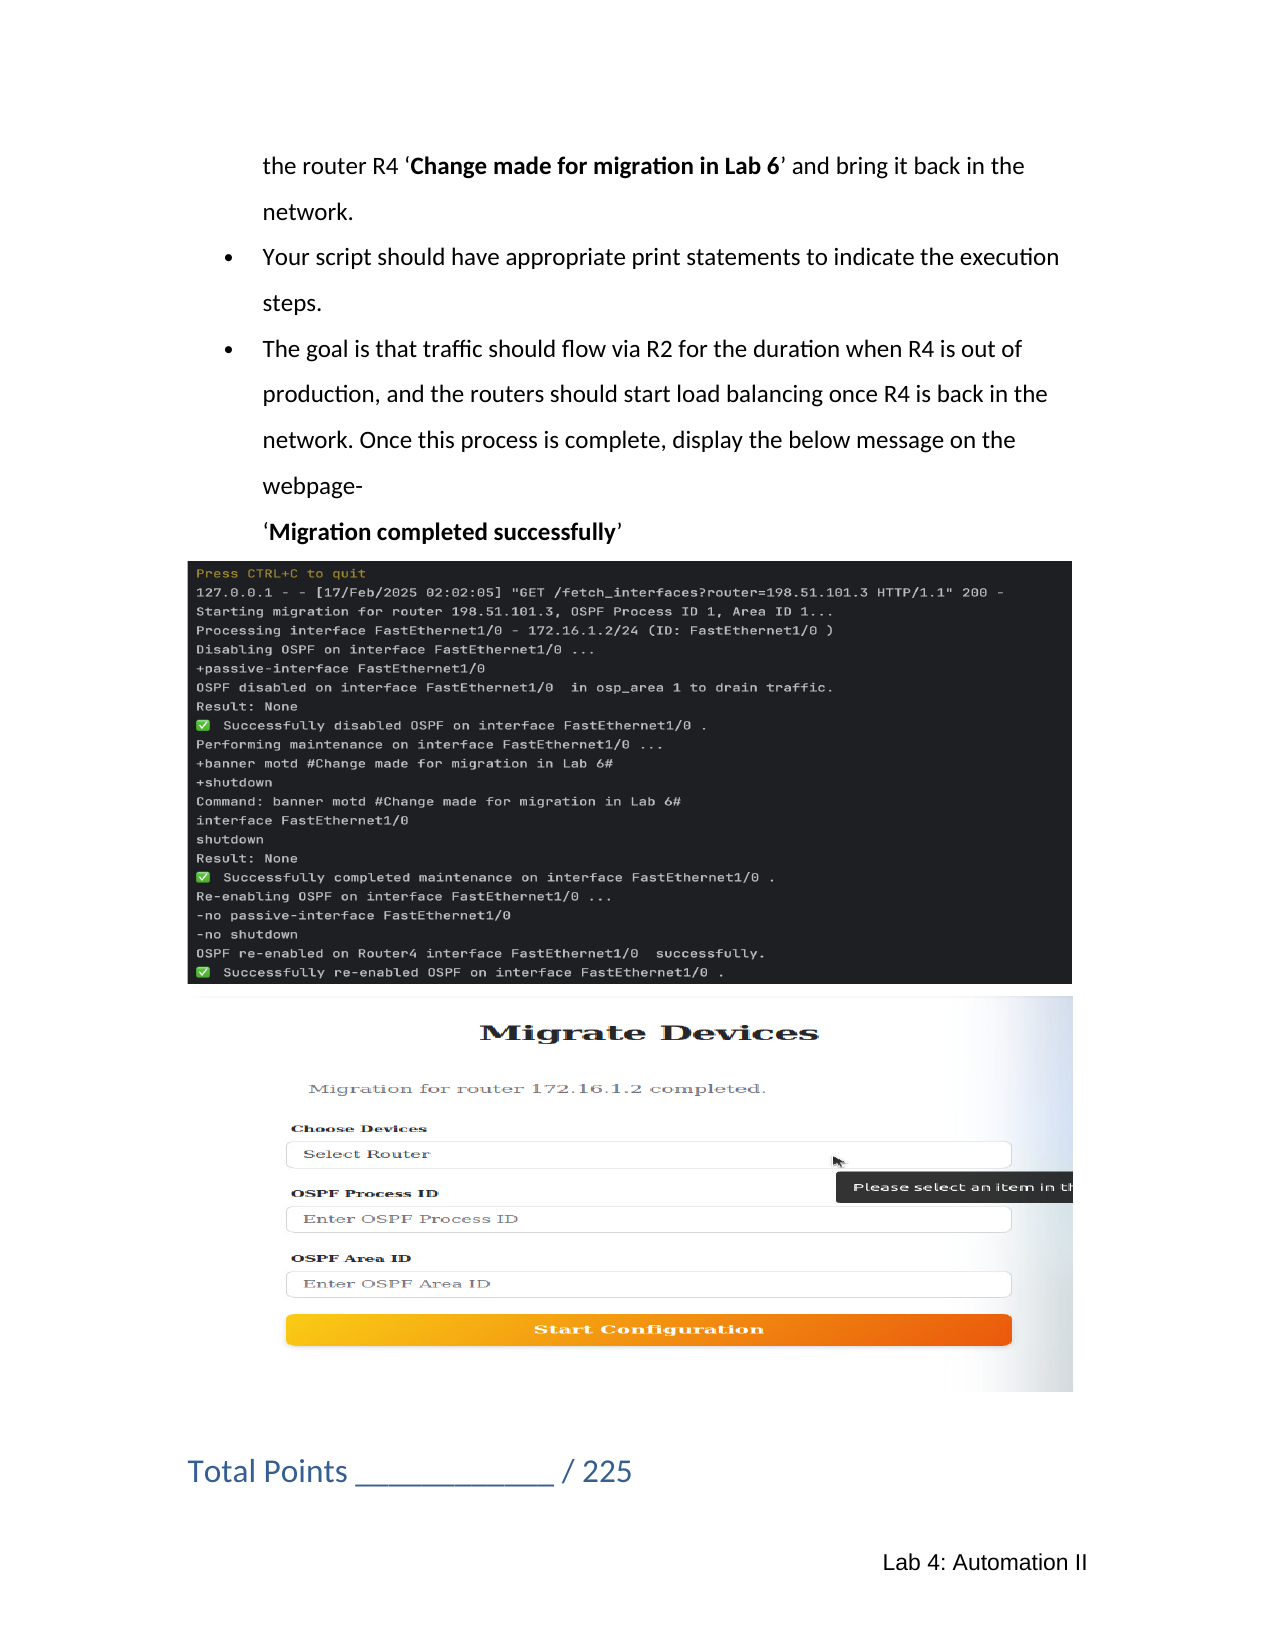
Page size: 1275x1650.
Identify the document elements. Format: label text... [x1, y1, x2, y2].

text ‘Migration completed successfully’ [262, 516, 1087, 546]
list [225, 150, 1087, 226]
picture [187, 561, 1072, 984]
list Your script should have appropriate print statements to indicate the execution steps. [225, 241, 1087, 318]
text Total Points ____________ / 225 [187, 1450, 1087, 1491]
picture [187, 996, 1073, 1392]
list The goal is that traffic should flow via R2 for the duration when R4 is out of production, and the routers should start load balancing once R4 is back in the network. Once this process is complete, display the below message on the webpage- [225, 333, 1087, 501]
